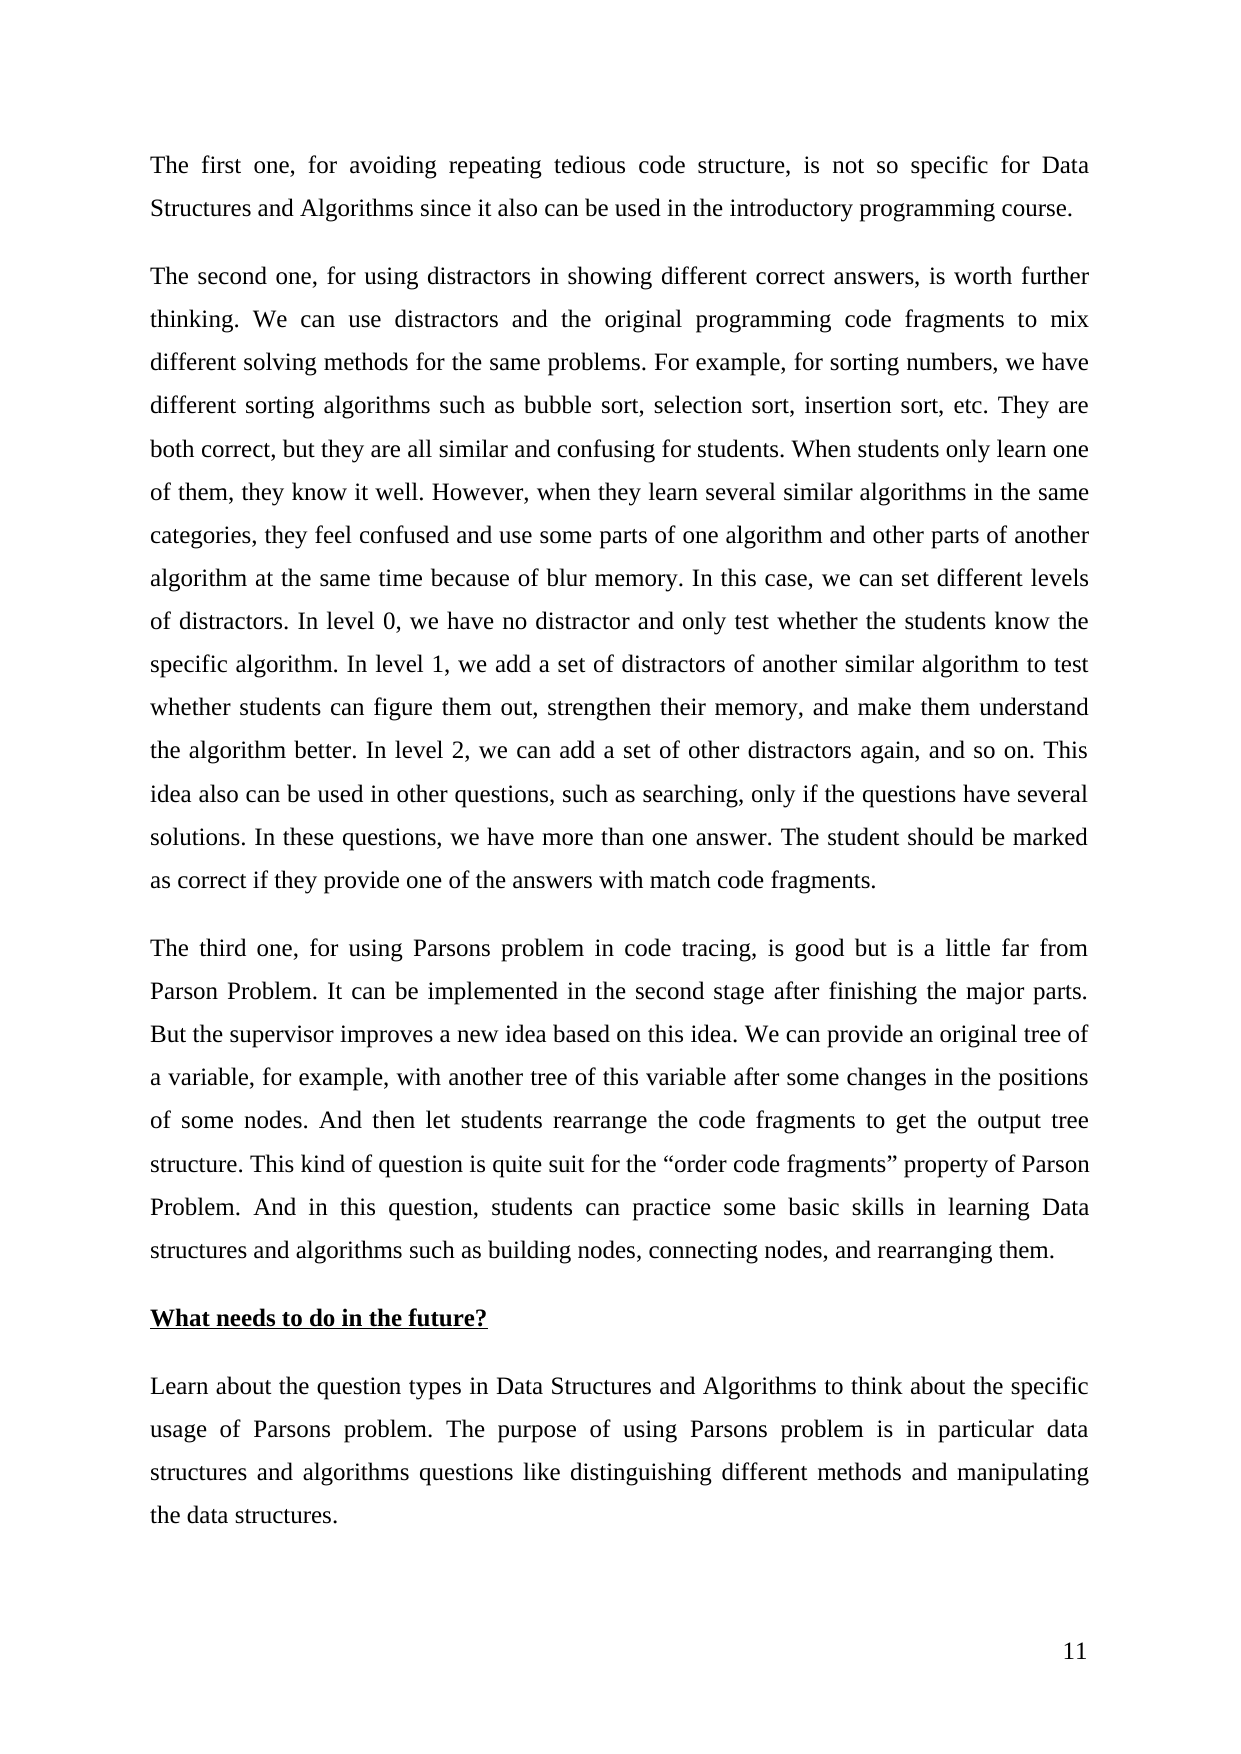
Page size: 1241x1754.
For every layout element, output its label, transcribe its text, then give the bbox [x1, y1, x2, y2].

text Learn about the question types in Data Structures and Algorithms to think about the specific usage of Parsons problem. The purpose of using Parsons problem is in particular data structures and algorithms questions like distinguishing different methods and manipulating the data structures. [150, 1371, 1090, 1529]
text The first one, for avoiding repeating tedious code structure, is not so specific for Data Structures and Algorithms since it also can be used in the introductory programming course. [150, 150, 1090, 222]
text The second one, for using distractors in showing different correct answers, is worth further thinking. We can use distractors and the original programming code fragments to mix different solving methods for the same problems. For example, for sorting numbers, we have different sorting algorithms such as bubble sort, selection sort, insertion sort, etc. They are both correct, but they are all similar and confusing for students. When students only learn one of them, they know it well. However, when they learn several similar algorithms in the same categories, they feel confused and use some parts of one algorithm and other parts of another algorithm at the same time because of blur memory. In this case, we can set different levels of distractors. In level 0, we have no distractor and only test whether the students know the specific algorithm. In level 1, we add a set of distractors of another similar algorithm to test whether students can figure them out, strengthen their memory, and make them understand the algorithm better. In level 2, we can add a set of other distractors again, and so on. This idea also can be used in other questions, such as searching, only if the questions have several solutions. In these questions, we have more than one answer. The student should be marked as correct if they provide one of the answers with match code fragments. [150, 261, 1090, 894]
text The third one, for using Parsons problem in code tracing, is good but is a little far from Parson Problem. It can be implemented in the second stage after finishing the major parts. But the supervisor improves a new idea based on this idea. We can provide an original tree of a variable, for example, with another tree of this variable after some changes in the positions of some nodes. And then let students rearrange the code fragments to get the output tree structure. This kind of question is quite suit for the “order code fragments” property of Parson Problem. And in this question, students can practice some basic skills in learning Data structures and algorithms such as building nodes, connecting nodes, and rearranging them. [150, 933, 1090, 1264]
text What needs to do in the future? [150, 1303, 1090, 1332]
